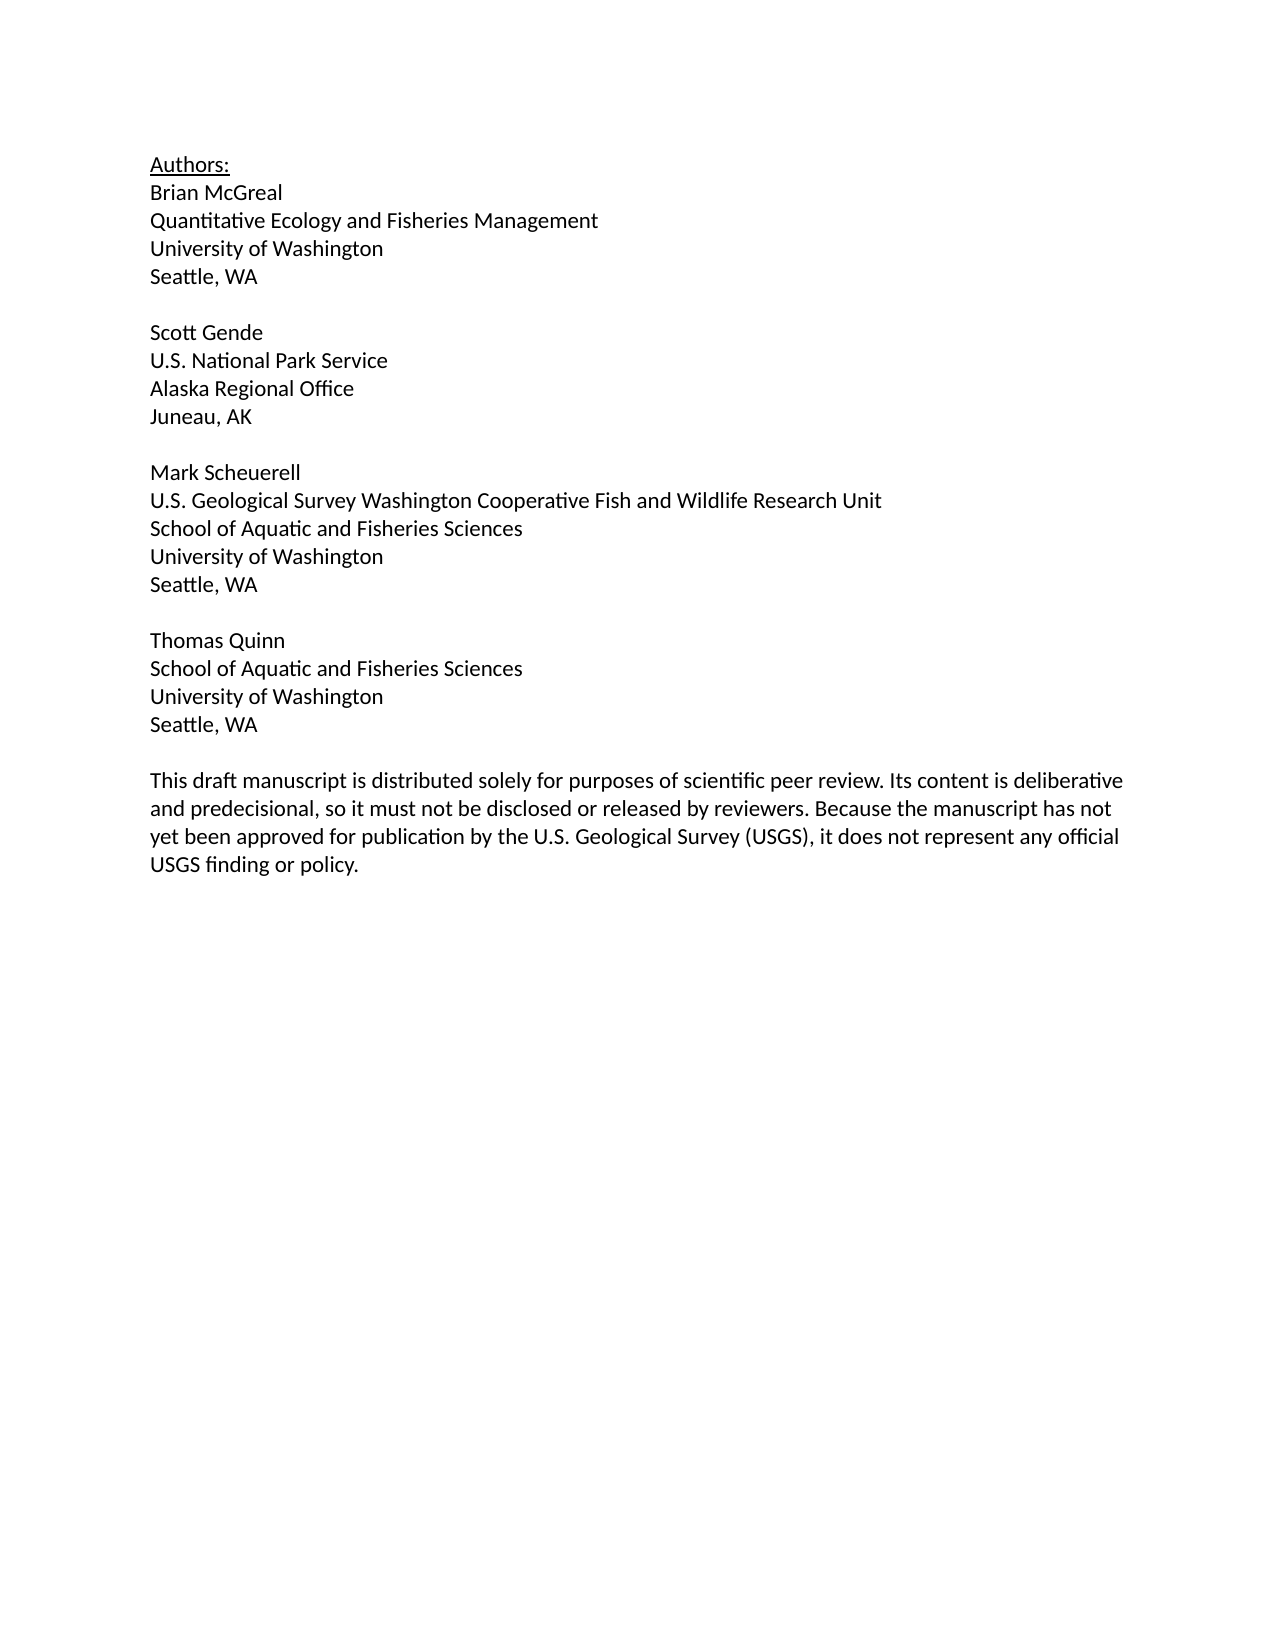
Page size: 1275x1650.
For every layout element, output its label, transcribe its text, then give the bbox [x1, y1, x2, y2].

text Mark Scheuerell [150, 458, 1125, 486]
text Juneau, AK [150, 402, 1125, 430]
text Seattle, WA [150, 262, 1125, 290]
text Quantitative Ecology and Fisheries Management [150, 206, 1125, 234]
text Alaska Regional Office [150, 374, 1125, 402]
text University of Washington [150, 682, 1125, 710]
text Seattle, WA [150, 710, 1125, 738]
text U.S. National Park Service [150, 346, 1125, 374]
text University of Washington [150, 234, 1125, 262]
text Seattle, WA [150, 570, 1125, 598]
text U.S. Geological Survey Washington Cooperative Fish and Wildlife Research Unit [150, 486, 1125, 514]
text School of Aquatic and Fisheries Sciences [150, 514, 1125, 542]
text Thomas Quinn [150, 626, 1125, 654]
text University of Washington [150, 542, 1125, 570]
text This draft manuscript is distributed solely for purposes of scientific peer review. Its content is deliberative and predecisional, so it must not be disclosed or released by reviewers. Because the manuscript has not yet been approved for publication by the U.S. Geological Survey (USGS), it does not represent any official USGS finding or policy. [150, 766, 1125, 878]
text Brian McGreal [150, 178, 1125, 206]
text School of Aquatic and Fisheries Sciences [150, 654, 1125, 682]
text Authors: [150, 150, 1125, 178]
text Scott Gende [150, 318, 1125, 346]
